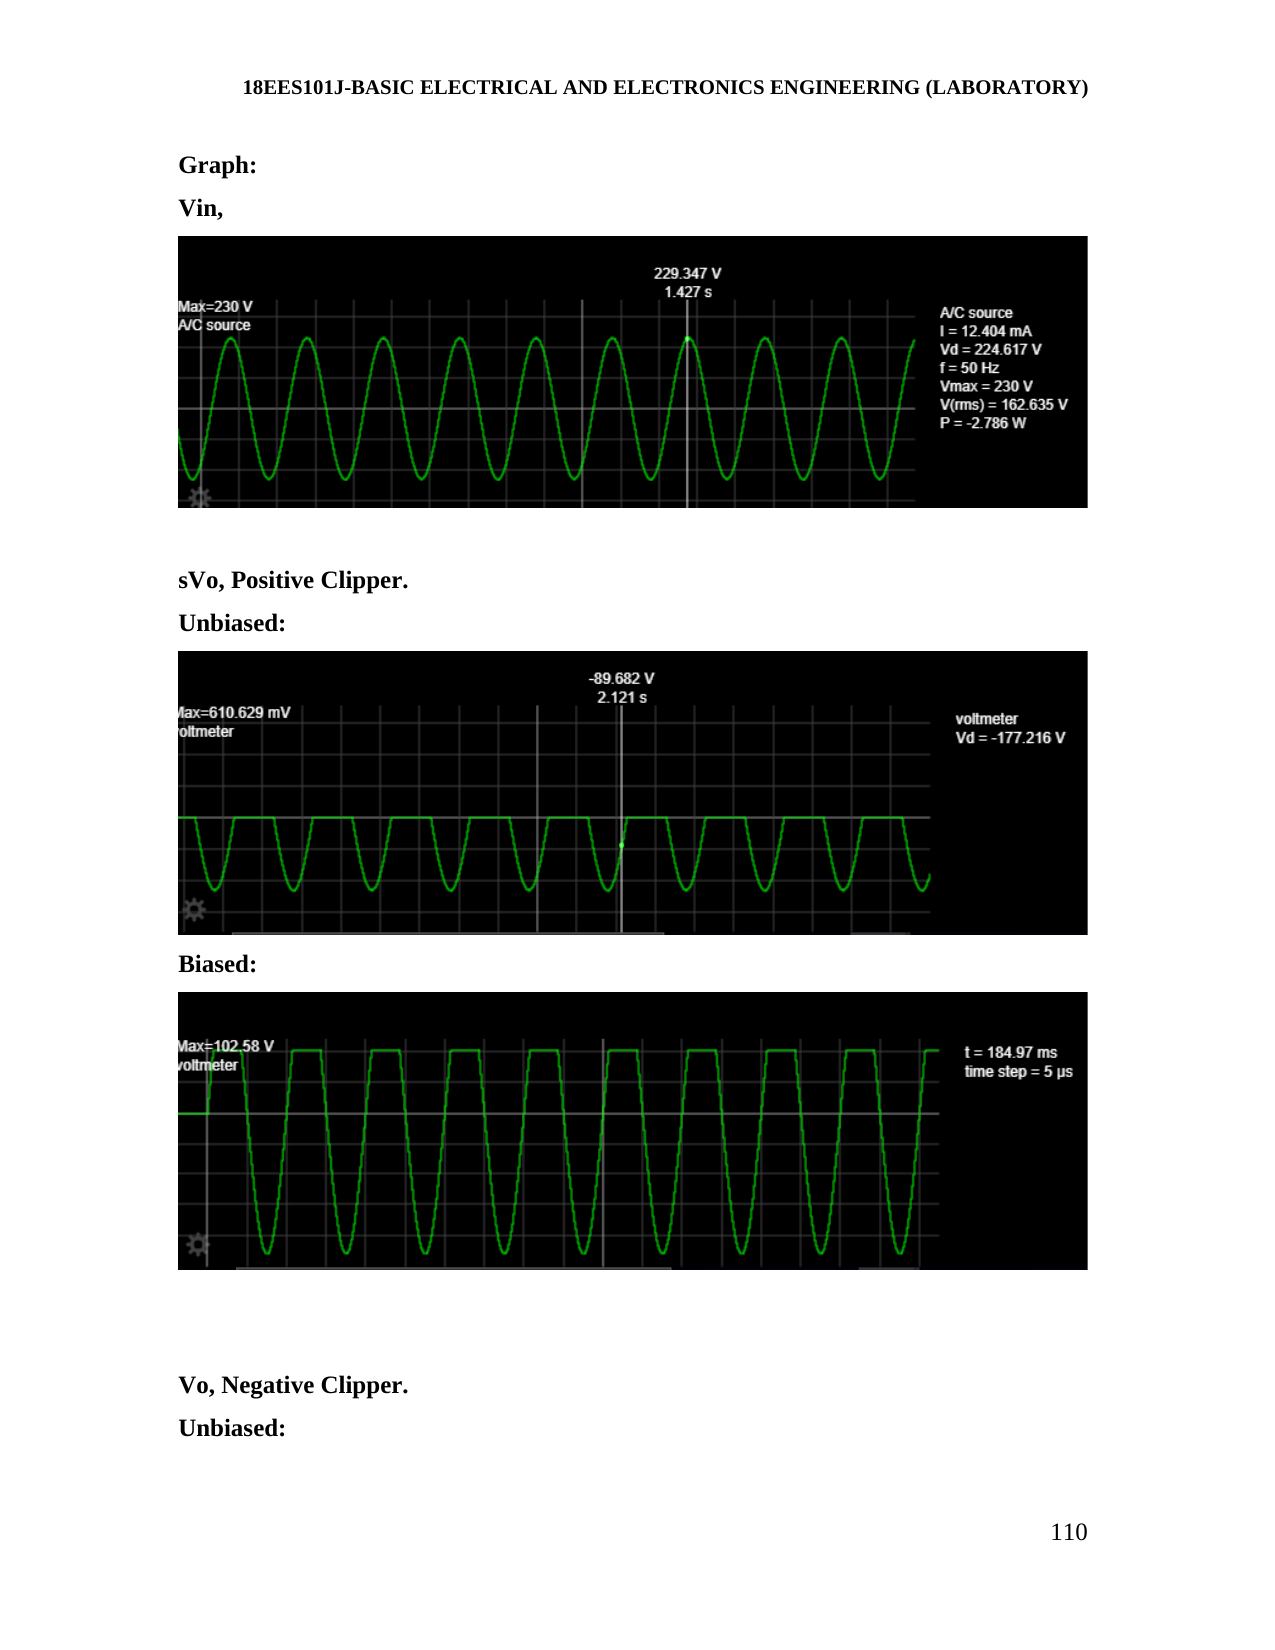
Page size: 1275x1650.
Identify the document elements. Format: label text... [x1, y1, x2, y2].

title Unbiased: [178, 608, 1087, 637]
title Vo, Negative Clipper. [178, 1370, 1087, 1399]
title Unbiased: [178, 1413, 1087, 1442]
title Vin, [178, 193, 1087, 222]
title Graph: [178, 150, 1087, 179]
title sVo, Positive Clipper. [178, 565, 1087, 593]
picture [178, 992, 1088, 1270]
picture [178, 651, 1088, 935]
picture [178, 236, 1088, 508]
title Biased: [178, 949, 1087, 978]
